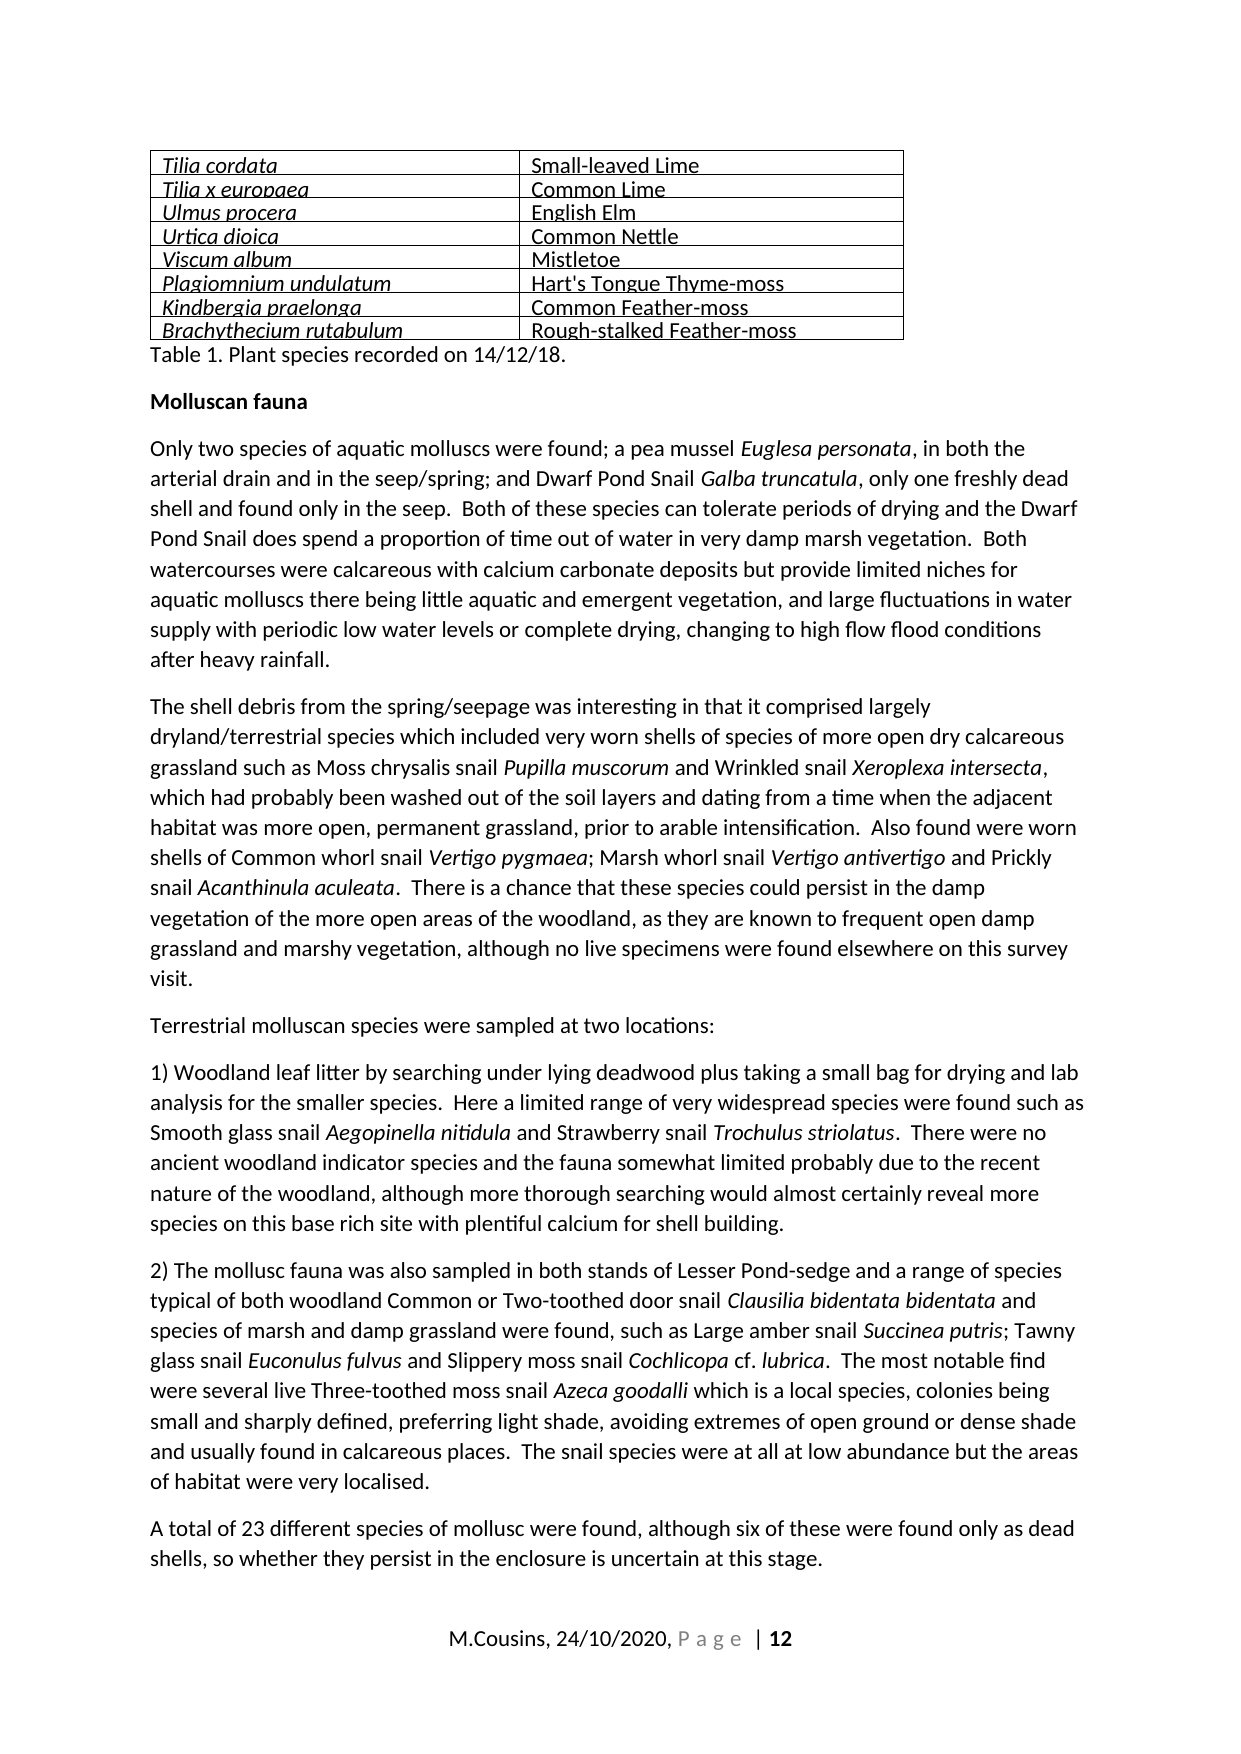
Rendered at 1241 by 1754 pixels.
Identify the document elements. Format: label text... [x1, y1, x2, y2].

text Molluscan fauna [150, 387, 1090, 415]
text 1) Woodland leaf litter by searching under lying deadwood plus taking a small bag for drying and lab analysis for the smaller species. Here a limited range of very widespread species were found such as Smooth glass snail Aegopinella nitidula and Strawberry snail Trochulus striolatus. There were no ancient woodland indicator species and the fauna somewhat limited probably due to the recent nature of the woodland, although more thorough searching would almost certainly reveal more species on this base rich site with plentiful calcium for shell building. [150, 1058, 1090, 1237]
table_cell Mistletoe [520, 246, 903, 268]
table_cell Viscum album [151, 246, 519, 268]
table_cell Plagiomnium undulatum [151, 269, 519, 292]
text Table 1. Plant species recorded on 14/12/18. [150, 340, 1090, 368]
text A total of 23 different species of mollusc were found, although six of these were found only as dead shells, so whether they persist in the enclosure is uncertain at this stage. [150, 1514, 1090, 1572]
text Terrestrial molluscan species were sampled at two locations: [150, 1011, 1090, 1039]
table_cell Small-leaved Lime [520, 151, 903, 174]
table_cell Ulmus procera [151, 198, 519, 221]
text 2) The mollusc fauna was also sampled in both stands of Lesser Pond-sedge and a range of species typical of both woodland Common or Two-toothed door snail Clausilia bidentata bidentata and species of marsh and damp grassland were found, such as Large amber snail Succinea putris; Tawny glass snail Euconulus fulvus and Slippery moss snail Cochlicopa cf. lubrica. The most notable find were several live Three-toothed moss snail Azeca goodalli which is a local species, colonies being small and sharply defined, preferring light shade, avoiding extremes of open ground or dense shade and usually found in calcareous places. The snail species were at all at low abundance but the areas of habitat were very localised. [150, 1256, 1090, 1495]
table_cell Urtica dioica [151, 222, 519, 244]
table_cell Brachythecium rutabulum [151, 317, 519, 339]
table_cell Common Nettle [520, 222, 903, 244]
table_cell Common Lime [520, 175, 903, 197]
text Only two species of aquatic molluscs were found; a pea mussel Euglesa personata, in both the arterial drain and in the seep/spring; and Dwarf Pond Snail Galba truncatula, only one freshly dead shell and found only in the seep. Both of these species can tolerate periods of drying and the Dwarf Pond Snail does spend a proportion of time out of water in very damp marsh vegetation. Both watercourses were calcareous with calcium carbonate deposits but provide limited niches for aquatic molluscs there being little aquatic and emergent vegetation, and large fluctuations in water supply with periodic low water levels or complete drying, changing to high flow flood conditions after heavy rainfall. [150, 434, 1090, 673]
table_cell English Elm [520, 198, 903, 221]
table_cell Kindbergia praelonga [151, 293, 519, 316]
table_cell Common Feather-moss [520, 293, 903, 316]
text The shell debris from the spring/seepage was interesting in that it comprised largely dryland/terrestrial species which included very worn shells of species of more open dry calcareous grassland such as Moss chrysalis snail Pupilla muscorum and Wrinkled snail Xeroplexa intersecta, which had probably been washed out of the soil layers and dating from a time when the adjacent habitat was more open, permanent grassland, prior to arable intensification. Also found were worn shells of Common whorl snail Vertigo pygmaea; Marsh whorl snail Vertigo antivertigo and Prickly snail Acanthinula aculeata. There is a chance that these species could persist in the damp vegetation of the more open areas of the woodland, as they are known to frequent open damp grassland and marshy vegetation, although no live specimens were found elsewhere on this survey visit. [150, 692, 1090, 992]
table_cell Tilia cordata [151, 151, 519, 174]
table_cell Hart's Tongue Thyme-moss [520, 269, 903, 292]
table_cell Rough-stalked Feather-moss [520, 317, 903, 339]
table_cell Tilia x europaea [151, 175, 519, 197]
